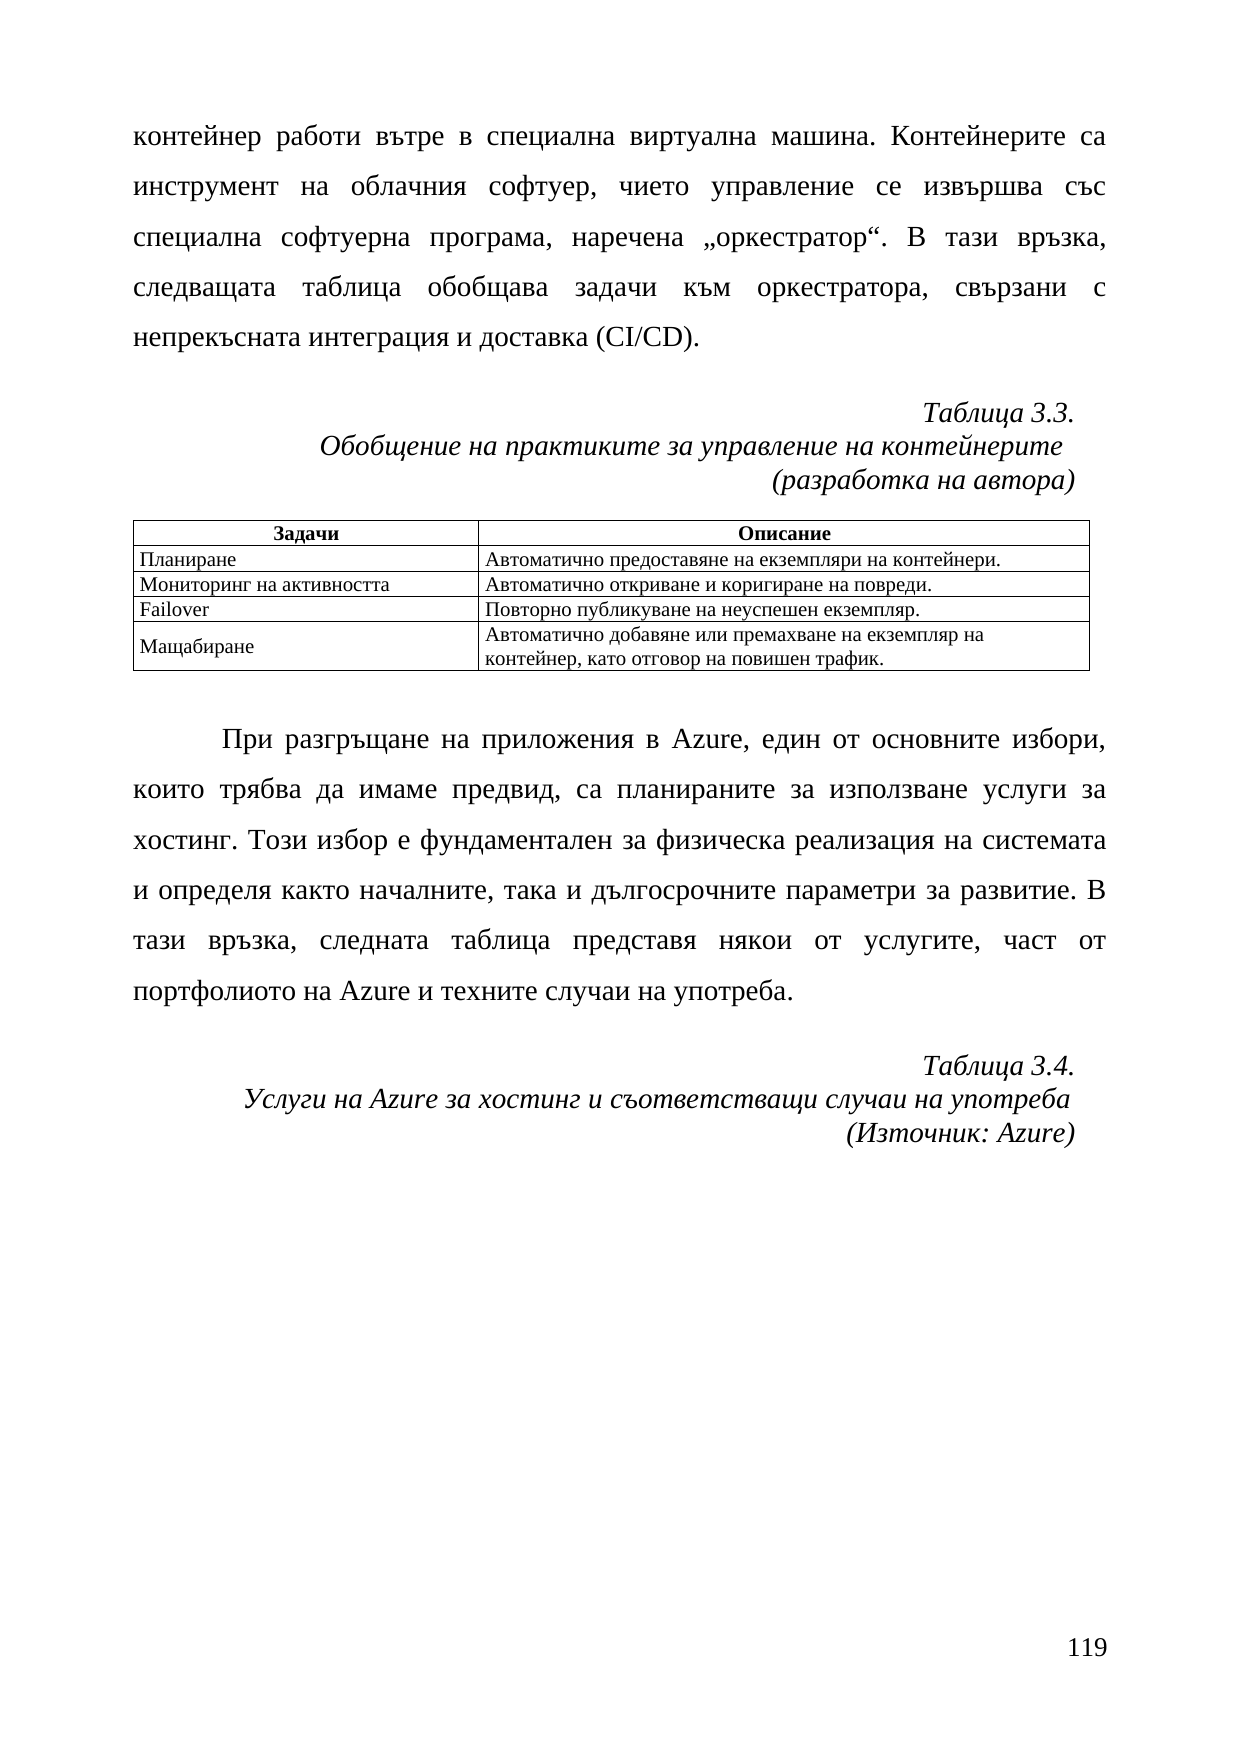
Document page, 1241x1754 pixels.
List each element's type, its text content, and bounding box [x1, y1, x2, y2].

table_cell Повторно публикуване на неуспешен екземпляр. [479, 597, 1089, 621]
title Таблица 3.4. Услуги на Azure за хостинг и съответстващи случаи на употреба (Източник: Azure) [192, 1048, 1078, 1149]
table_cell Мониторинг на активността [134, 572, 478, 596]
table_cell Автоматично откриване и коригиране на повреди. [479, 572, 1089, 596]
table_cell Автоматично добавяне или премахване на екземпляр на контейнер, като отговор на повишен трафик. [479, 622, 1089, 670]
table_cell Планиране [134, 546, 478, 571]
text При разгръщане на приложения в Azure, един от основните избори, които трябва да имаме предвид, са планираните за използване услуги за хостинг. Този избор е фундаментален за физическа реализация на системата и определя както началните, така и дългосрочните параметри за развитие. В тази връзка, следната таблица представя някои от услугите, част от портфолиото на Azure и техните случаи на употреба. [133, 721, 1107, 1006]
table_cell Автоматично предоставяне на екземпляри на контейнери. [479, 546, 1089, 571]
table_header Описание [479, 521, 1089, 545]
table_header Задачи [134, 521, 478, 545]
title Таблица 3.3. Обобщение на практиките за управление на контейнерите (разработка на автора) [192, 395, 1078, 495]
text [133, 118, 1107, 353]
table_cell Мащабиране [134, 622, 478, 670]
table_cell Failover [134, 597, 478, 621]
